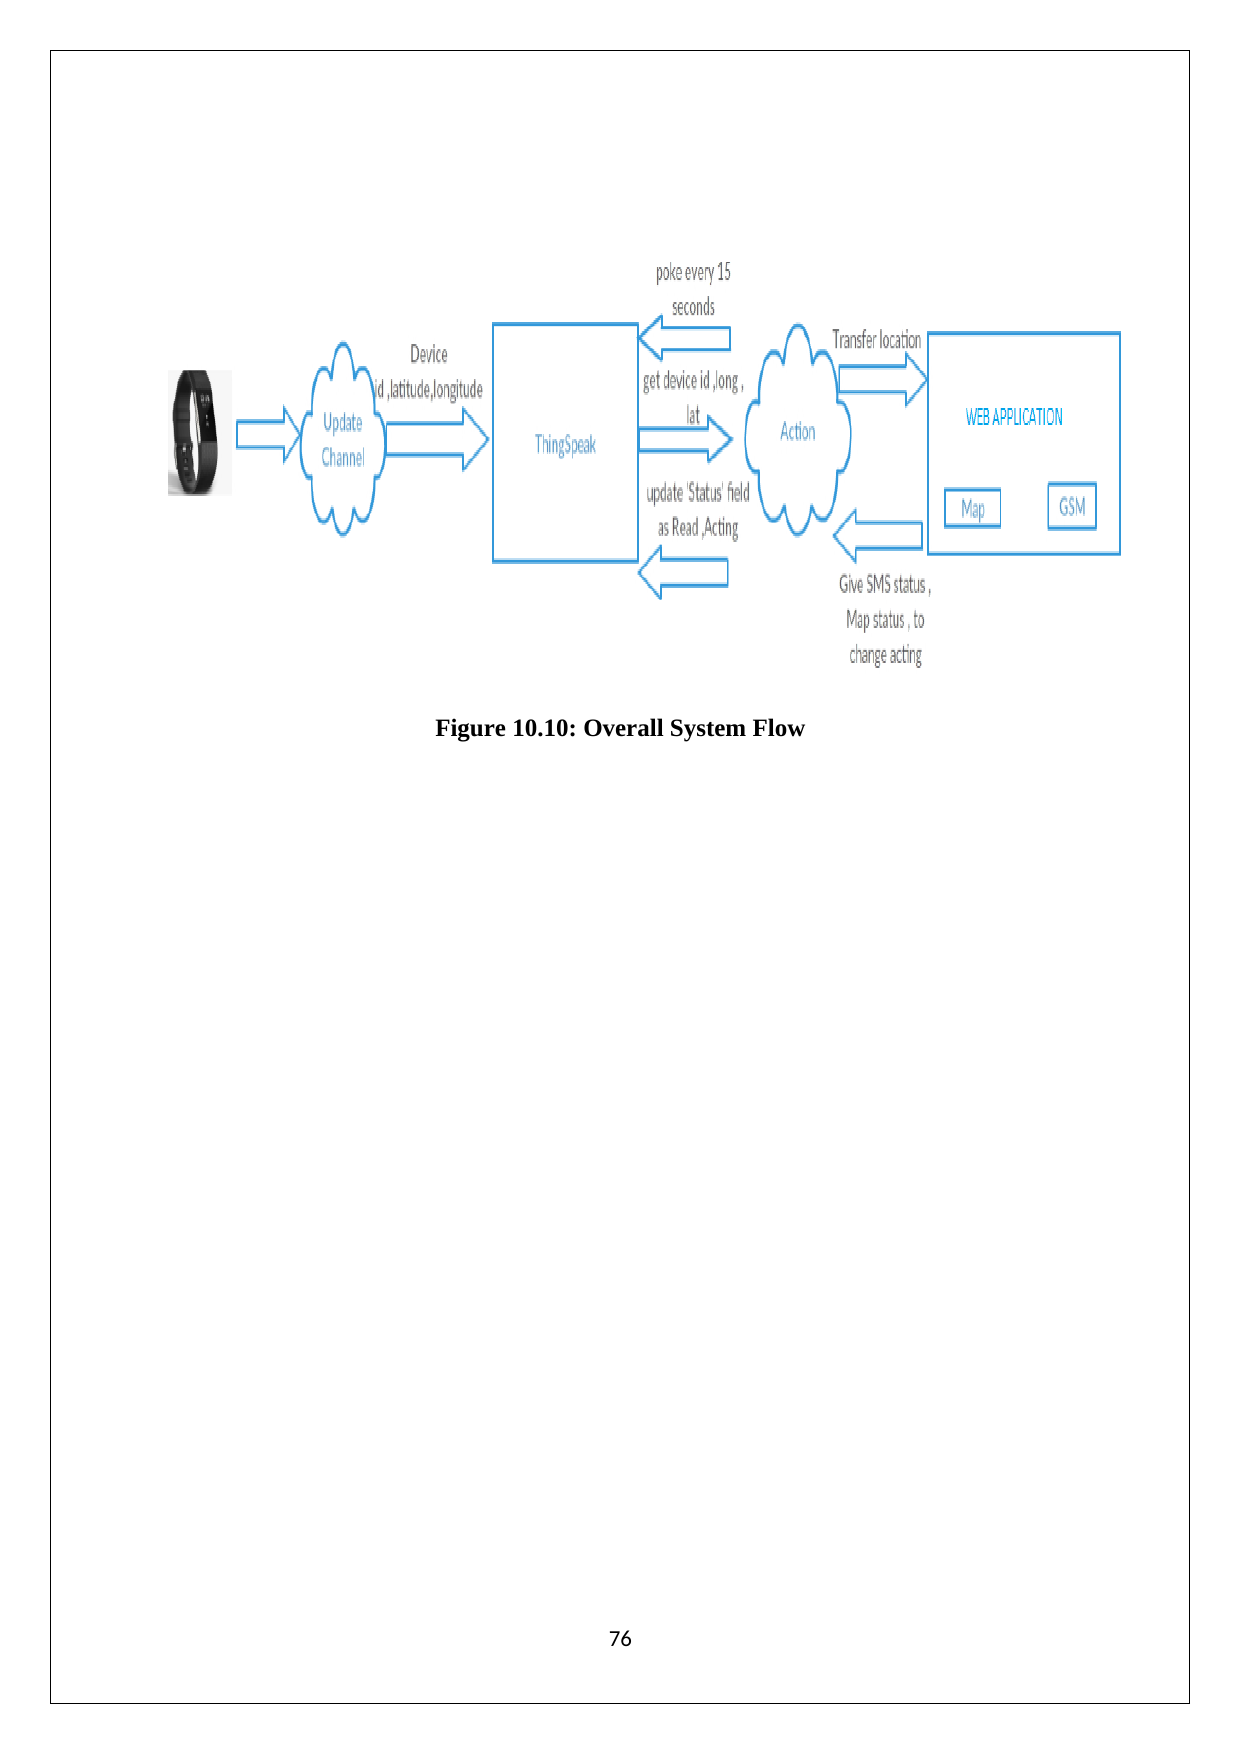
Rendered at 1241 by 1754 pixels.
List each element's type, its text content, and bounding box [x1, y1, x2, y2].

text Figure 10.10: Overall System Flow [150, 713, 1090, 741]
picture [150, 245, 1169, 694]
